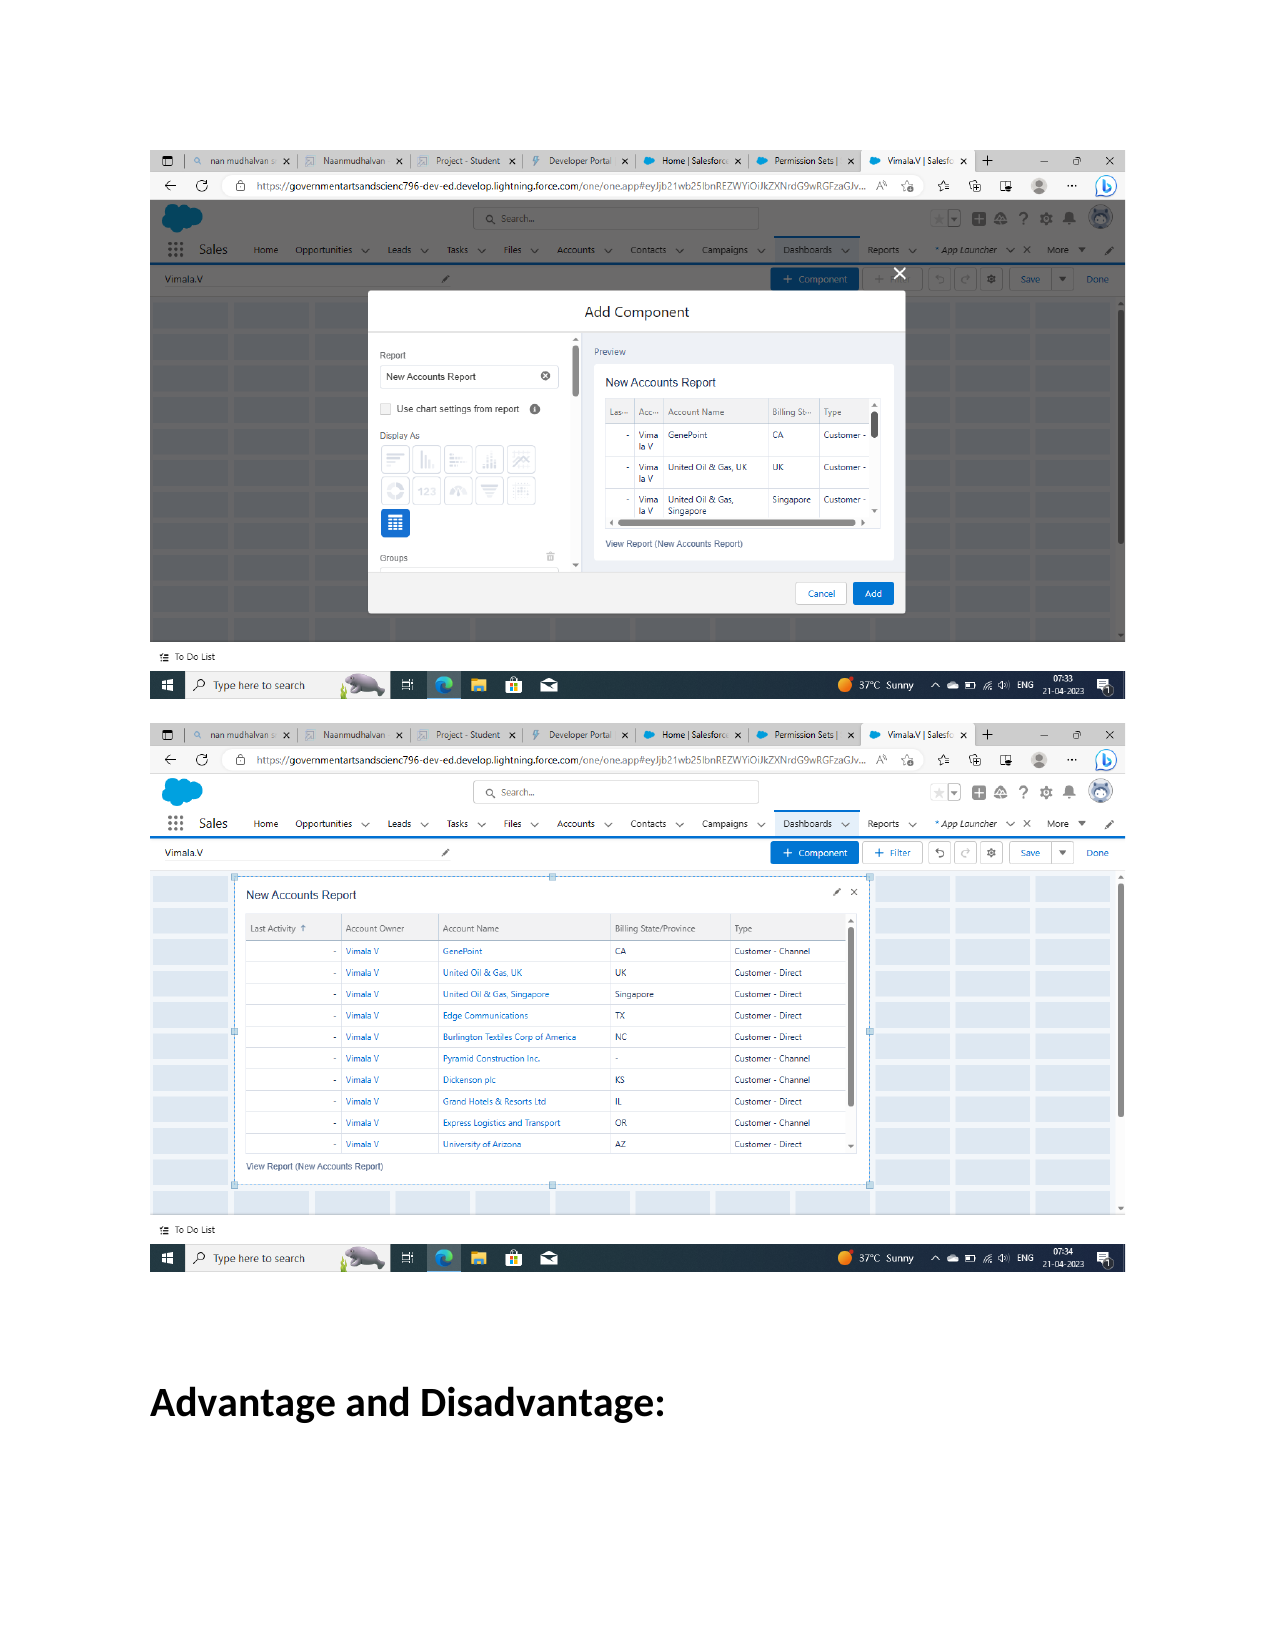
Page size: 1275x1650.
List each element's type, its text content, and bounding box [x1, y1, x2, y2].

text Advantage and Disadvantage: [150, 1376, 1125, 1426]
picture [150, 150, 1125, 699]
picture [150, 723, 1125, 1272]
